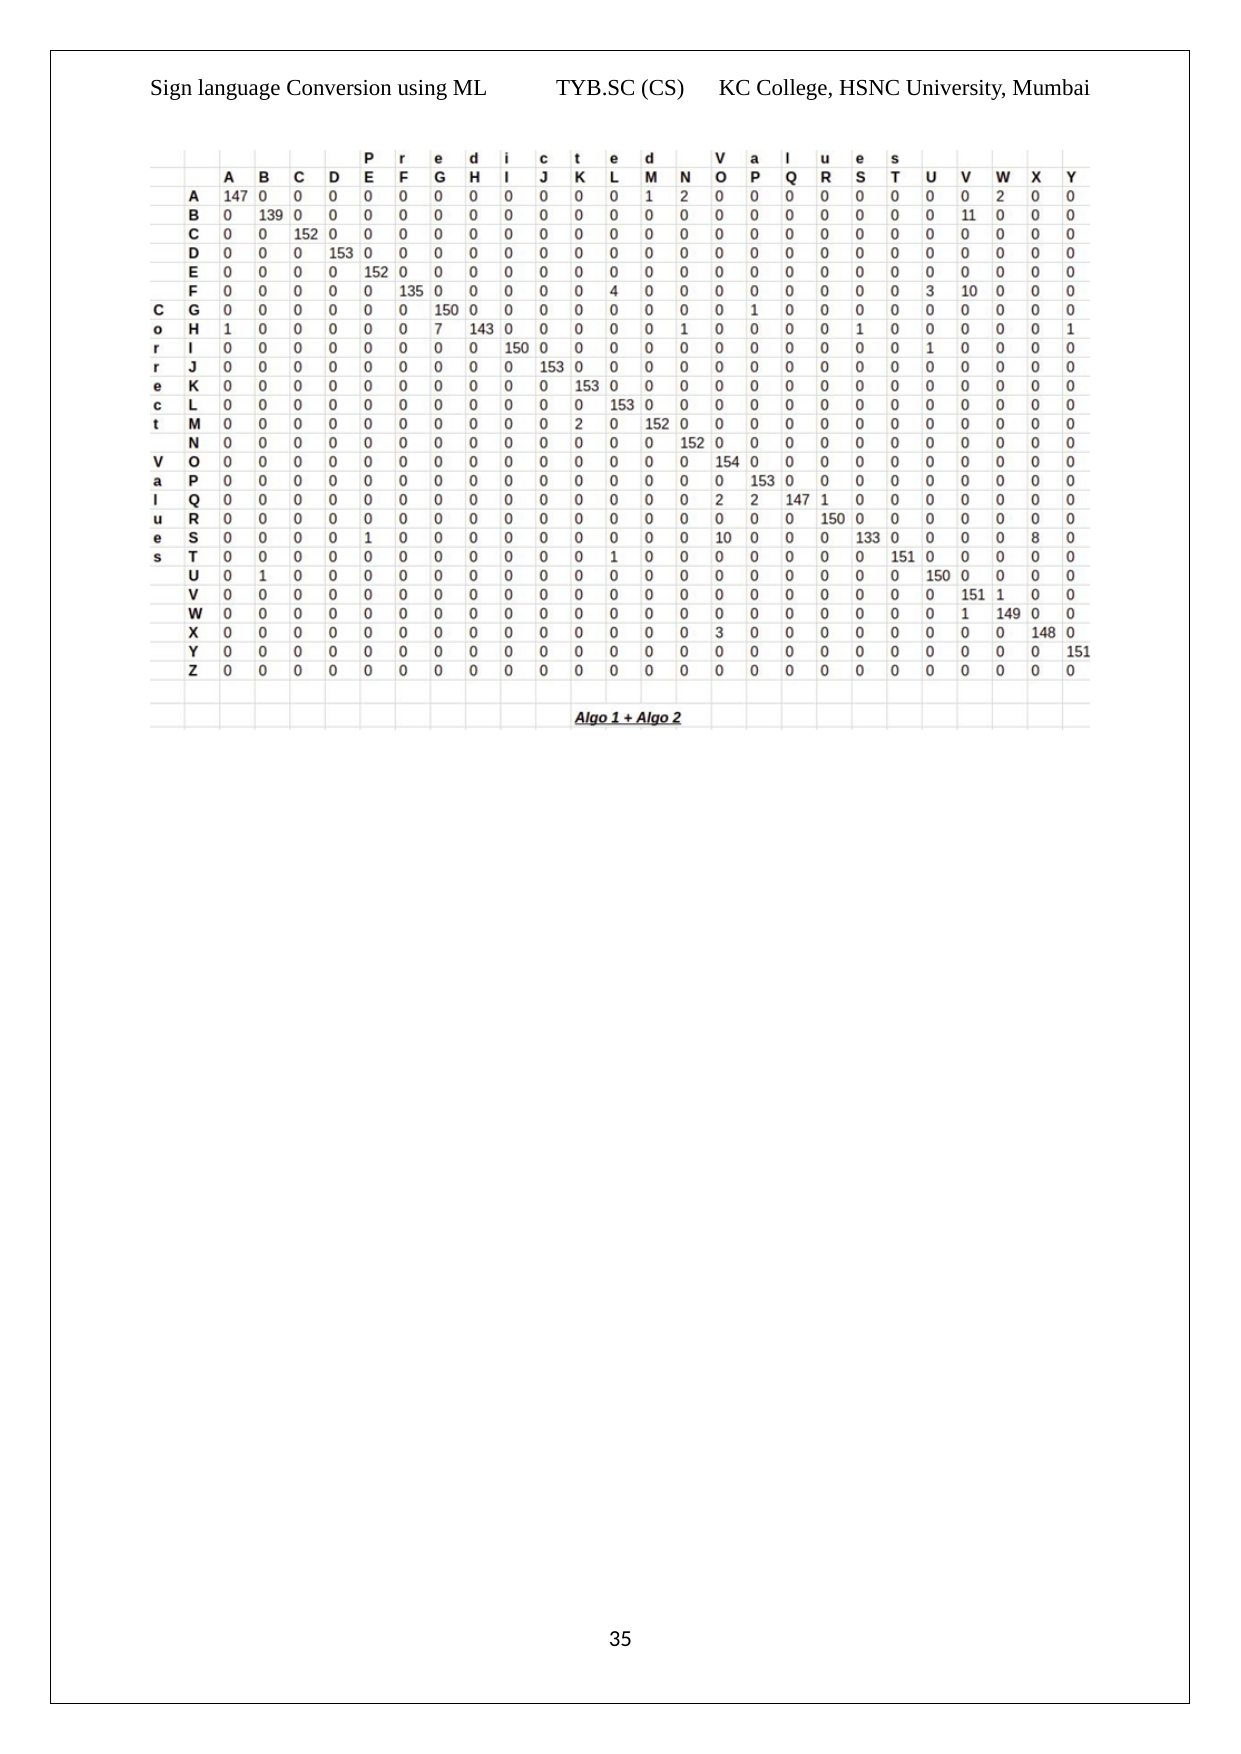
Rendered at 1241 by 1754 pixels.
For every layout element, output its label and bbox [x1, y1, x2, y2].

picture [150, 150, 1091, 730]
